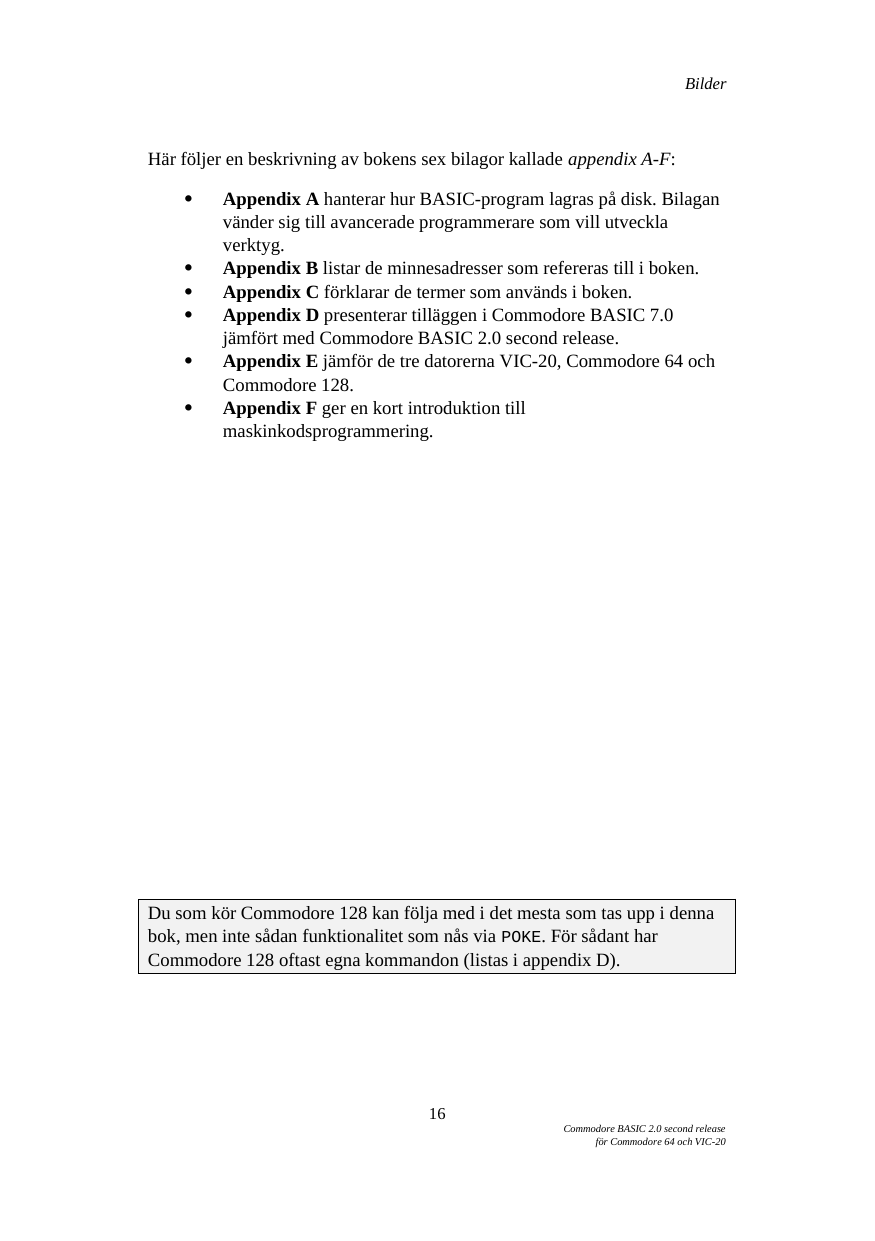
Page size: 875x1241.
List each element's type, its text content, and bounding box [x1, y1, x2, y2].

list Appendix B listar de minnesadresser som refereras till i boken. [185, 257, 726, 279]
list Appendix A hanterar hur BASIC-program lagras på disk. Bilagan vänder sig till avancerade programmerare som vill utveckla verktyg. [185, 188, 726, 256]
text Du som kör Commodore 128 kan följa med i det mesta som tas upp i denna bok, men inte sådan funktionalitet som nås via POKE. För sådant har Commodore 128 oftast egna kommandon (listas i appendix D). [139, 900, 735, 973]
text Här följer en beskrivning av bokens sex bilagor kallade appendix A-F: [148, 148, 726, 169]
list Appendix E jämför de tre datorerna VIC-20, Commodore 64 och Commodore 128. [185, 350, 726, 395]
list Appendix F ger en kort introduktion till maskinkodsprogrammering. [185, 397, 726, 441]
list Appendix D presenterar tilläggen i Commodore BASIC 7.0 jämfört med Commodore BASIC 2.0 second release. [185, 304, 726, 348]
list Appendix C förklarar de termer som används i boken. [185, 281, 726, 302]
